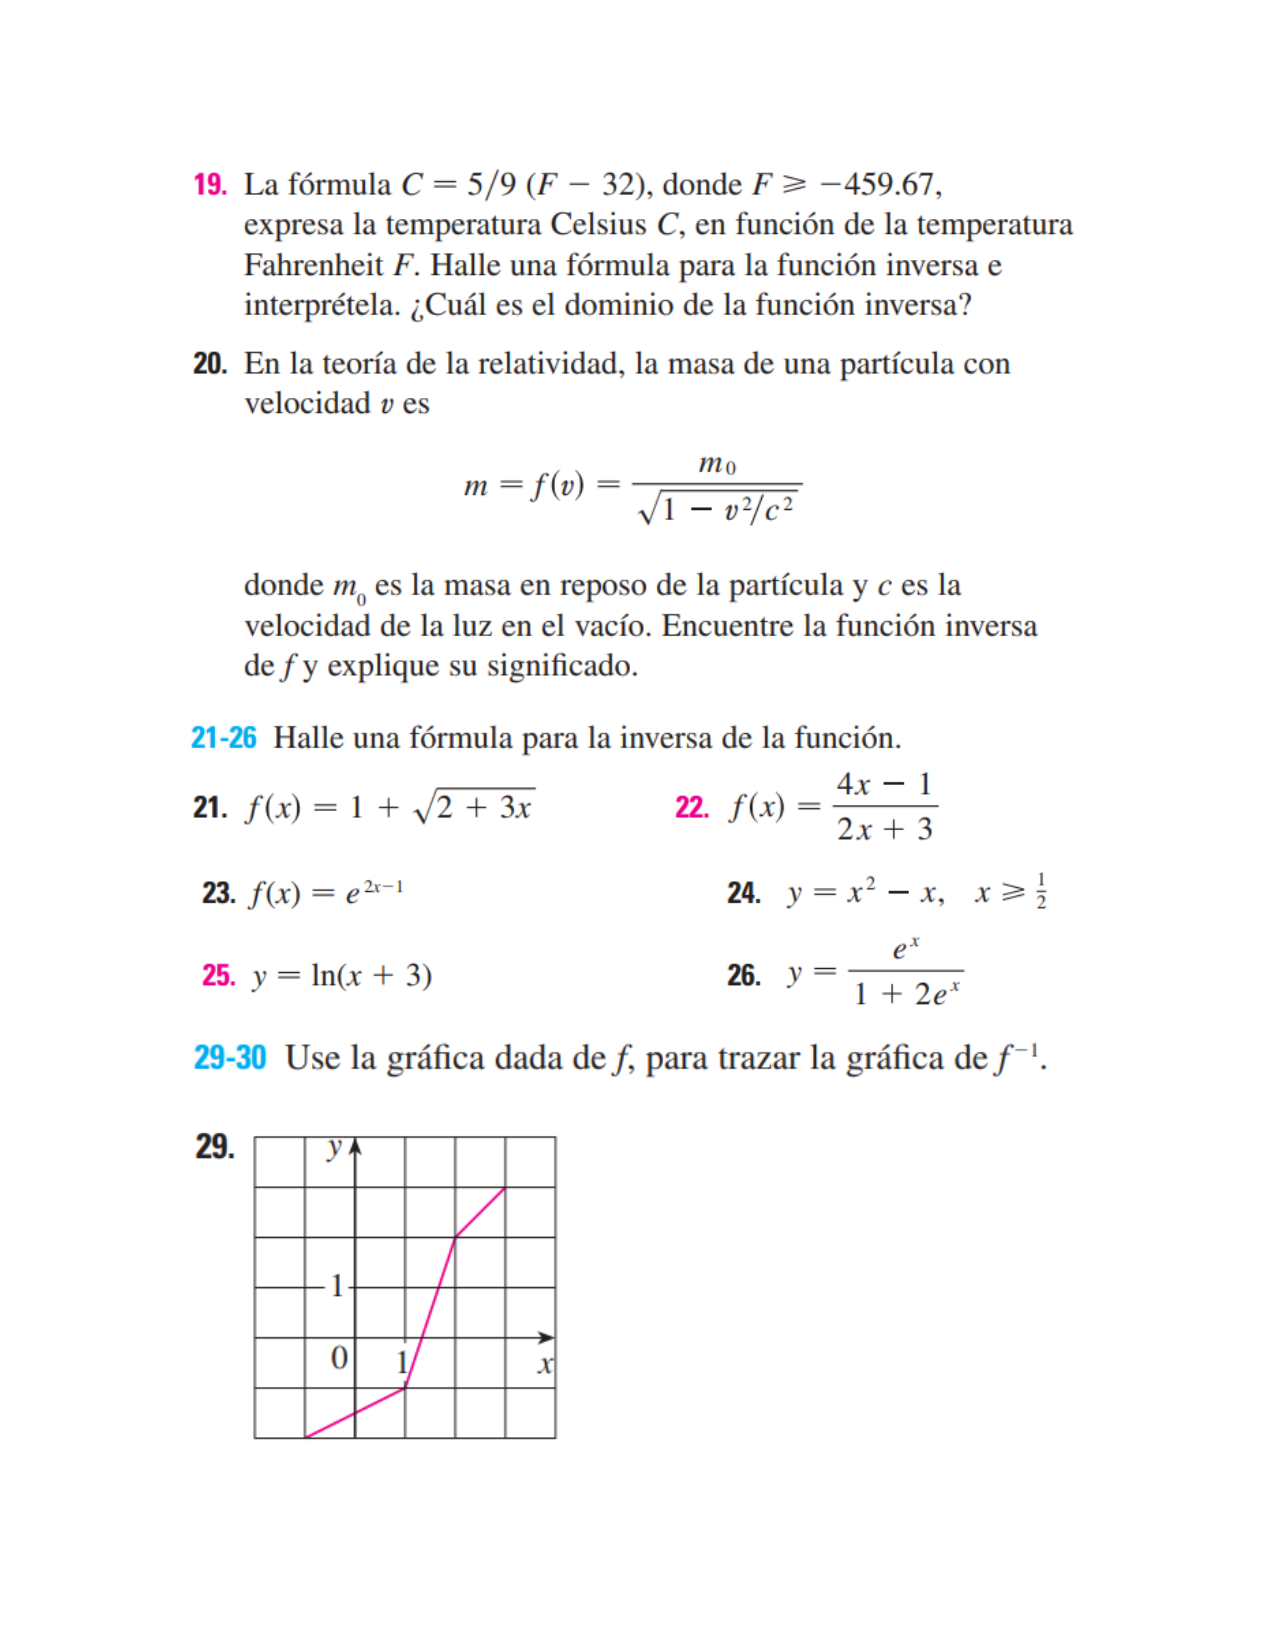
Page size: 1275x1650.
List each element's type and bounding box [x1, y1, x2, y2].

picture [177, 1102, 614, 1455]
picture [177, 1022, 1098, 1098]
picture [177, 147, 1098, 856]
picture [177, 860, 1098, 1018]
